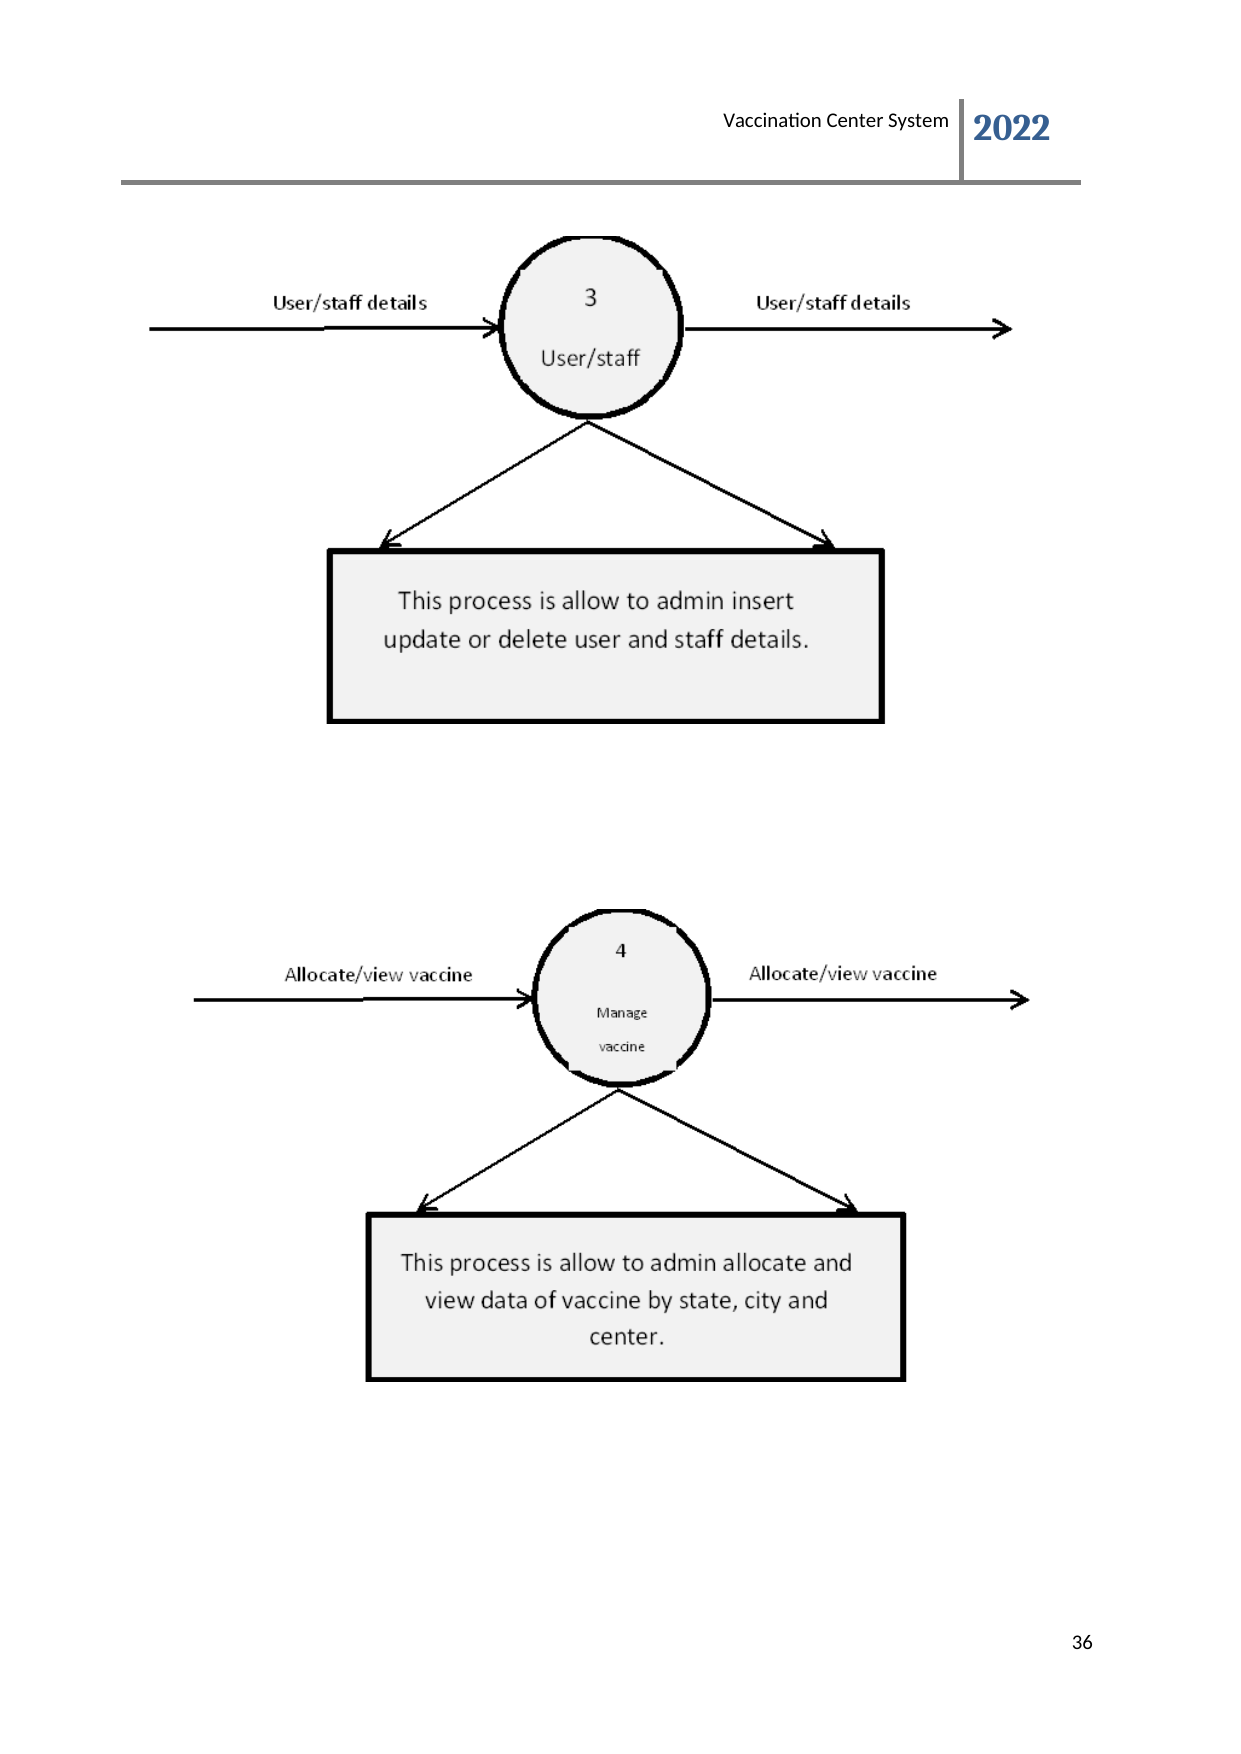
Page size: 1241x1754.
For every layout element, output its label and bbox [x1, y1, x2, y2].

picture [177, 909, 1049, 1382]
picture [132, 236, 1038, 724]
